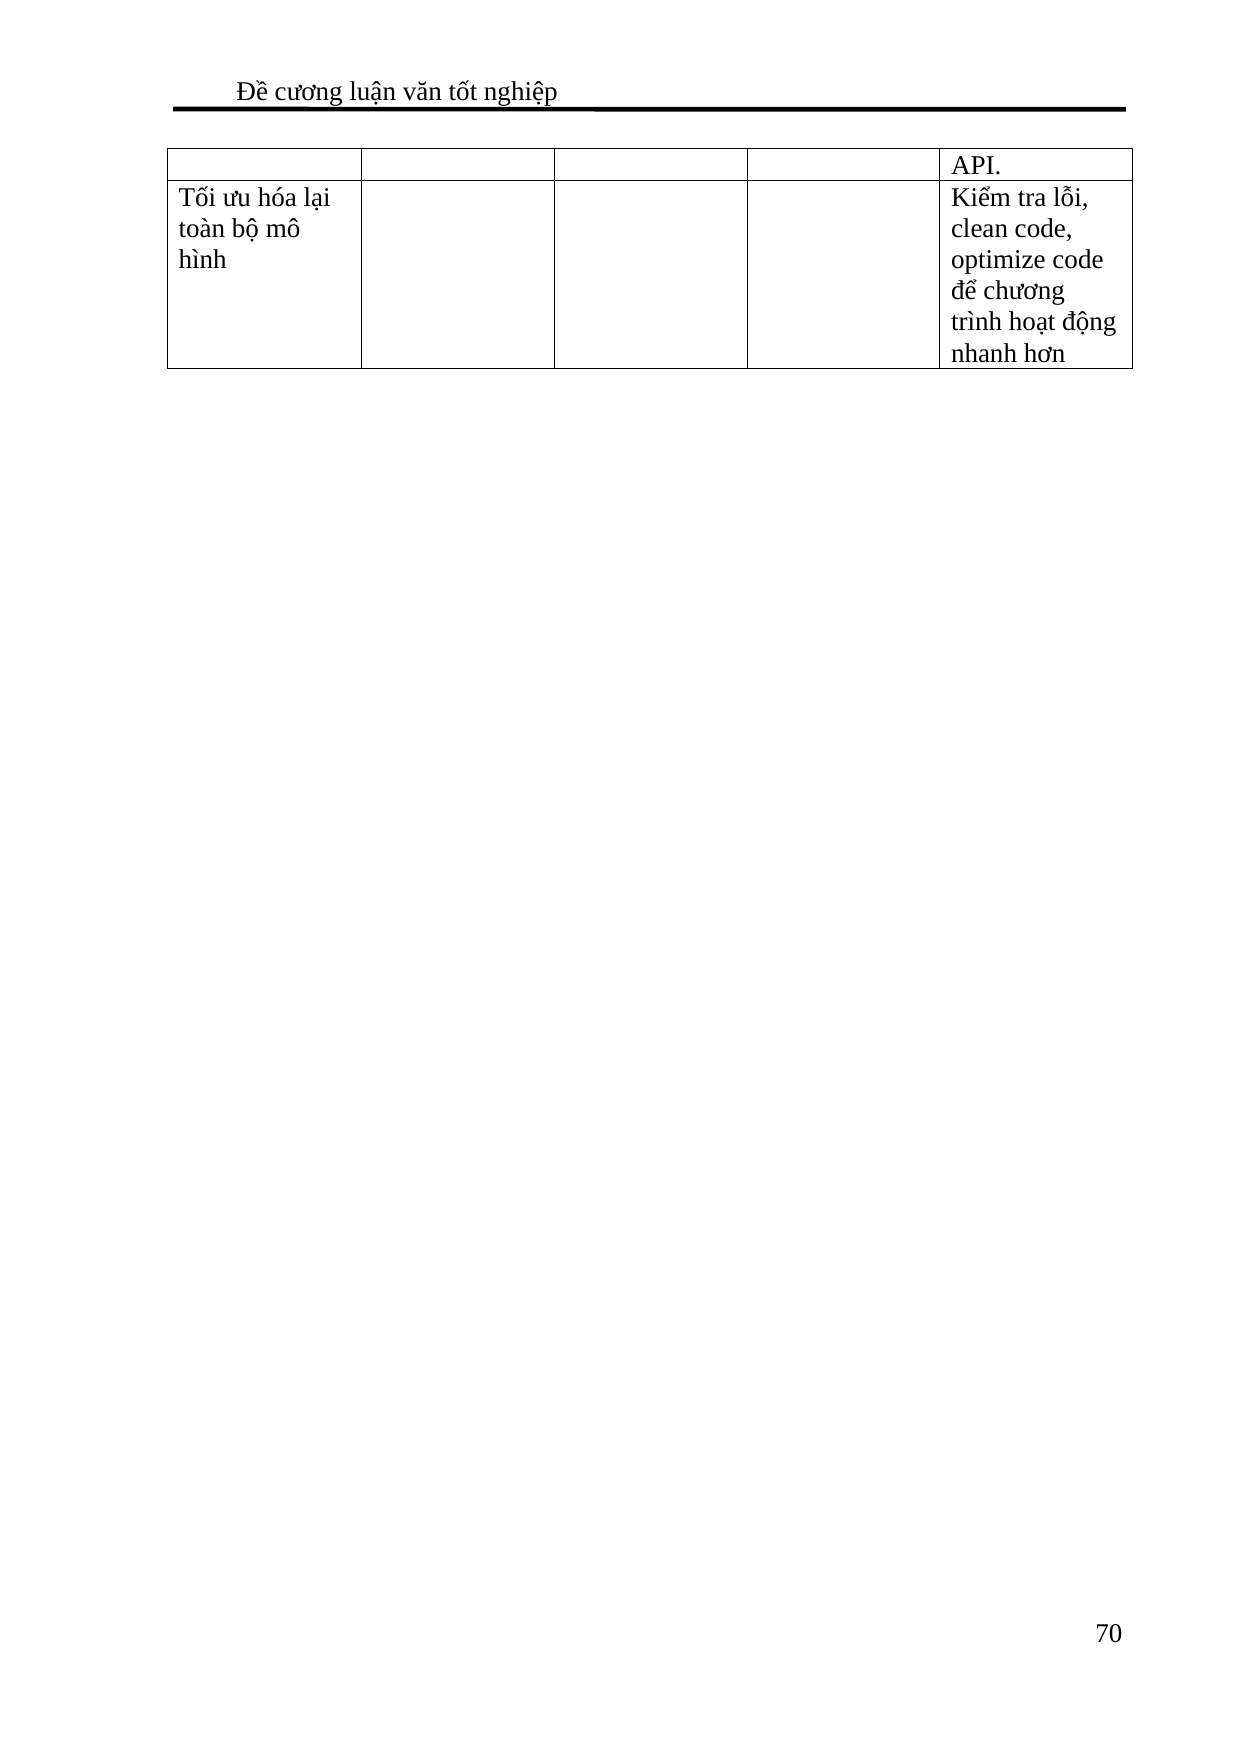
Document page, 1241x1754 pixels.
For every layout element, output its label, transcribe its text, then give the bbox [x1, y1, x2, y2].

table_cell [748, 181, 939, 368]
table_cell [362, 181, 554, 368]
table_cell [168, 149, 361, 180]
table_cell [940, 149, 1132, 180]
table_cell Tối ưu hóa lại toàn bộ mô hình [168, 181, 361, 368]
table_cell [555, 181, 747, 368]
table_cell [362, 149, 554, 180]
table_cell [555, 149, 747, 180]
table_cell Kiểm tra lỗi, clean code, optimize code để chương trình hoạt động nhanh hơn [940, 181, 1132, 368]
table_cell [748, 149, 939, 180]
